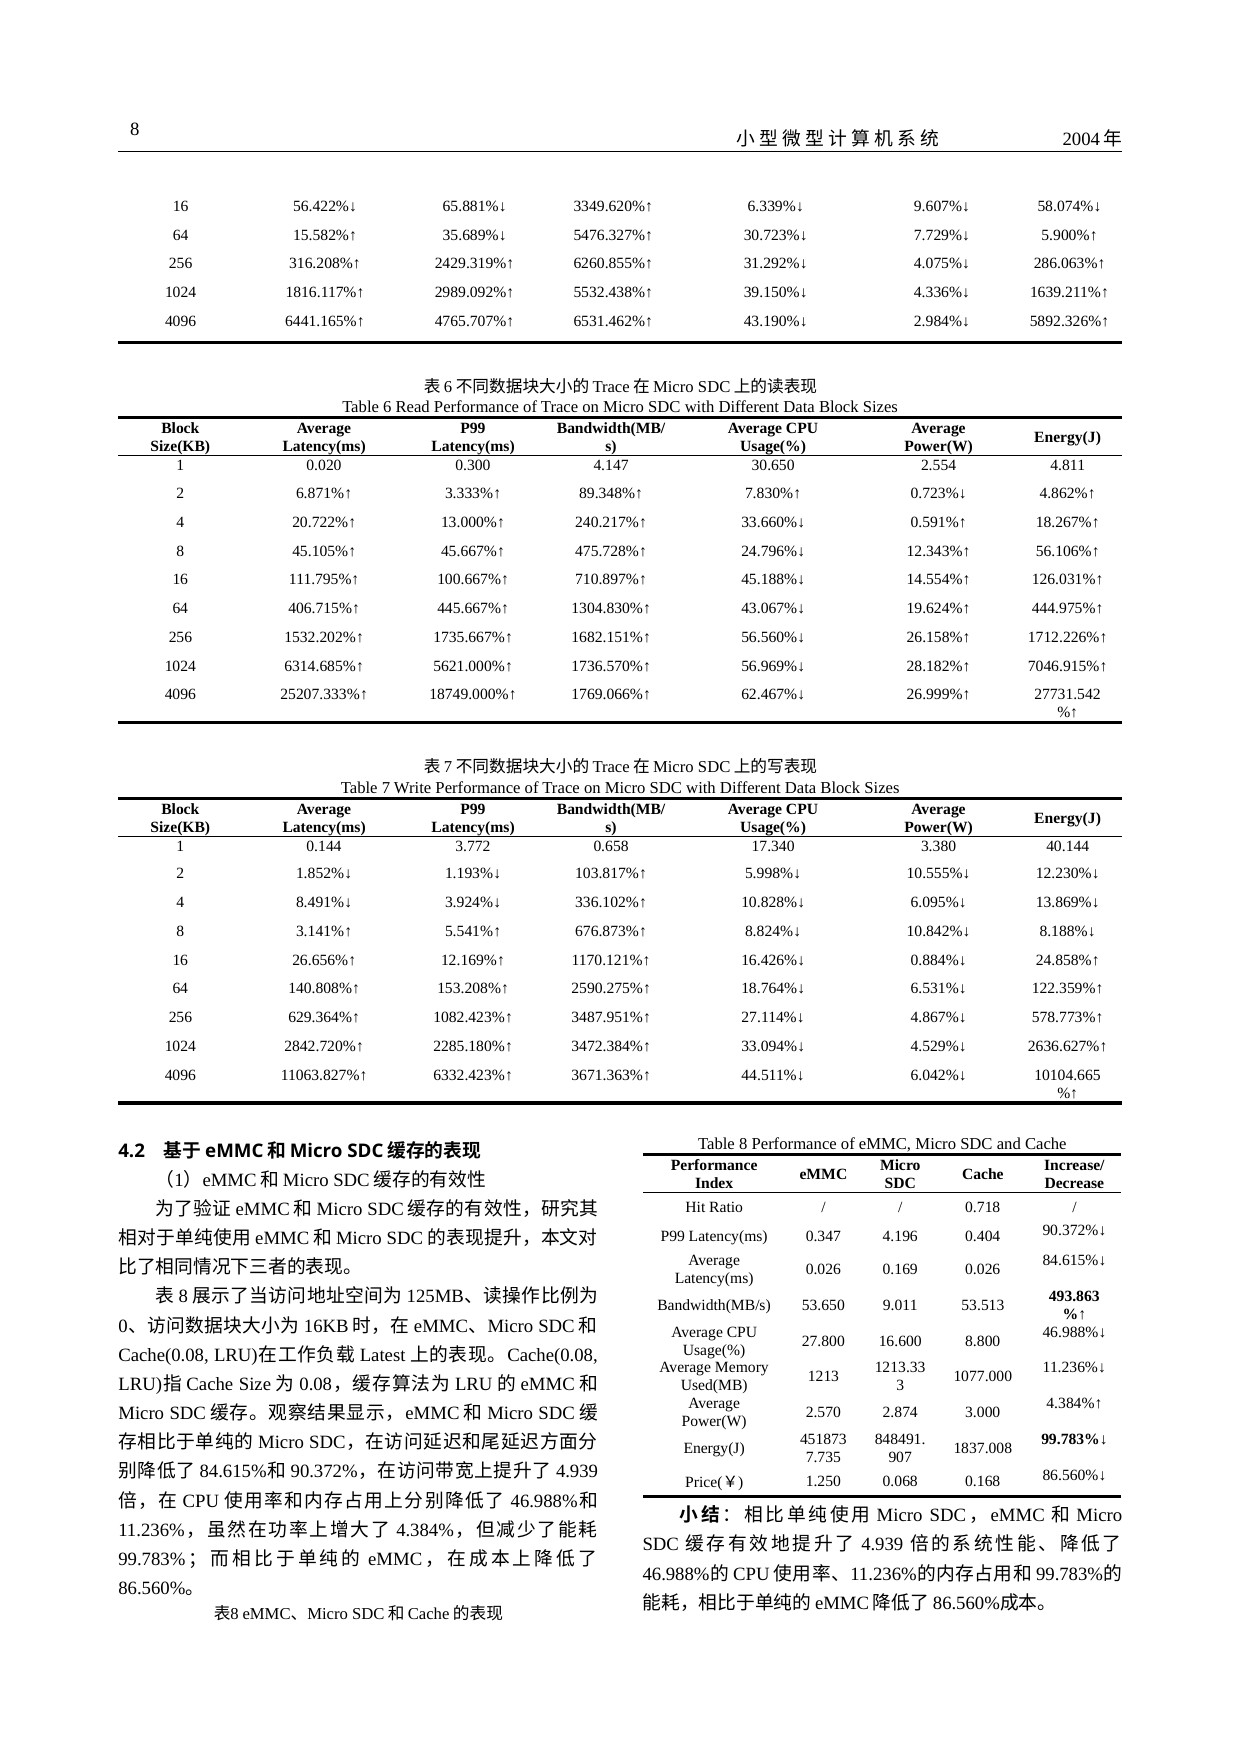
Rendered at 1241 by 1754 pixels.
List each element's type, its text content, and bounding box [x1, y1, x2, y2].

table_cell 8.824%↓ [682, 922, 864, 951]
table_header Average Latency(ms) [242, 419, 406, 455]
table_cell 676.873%↑ [540, 922, 682, 951]
table_cell 3.380 [864, 837, 1013, 864]
table_cell 1735.667%↑ [406, 628, 540, 656]
table_cell 12.343%↑ [864, 541, 1013, 570]
table_cell 1.852%↓ [242, 864, 406, 893]
table_cell 1024 [118, 656, 242, 685]
table_cell 4096 [118, 1066, 242, 1101]
table_cell Average Latency(ms) [643, 1251, 785, 1287]
table_cell 84.615%↓ [1027, 1251, 1121, 1287]
table_cell 1816.117%↑ [243, 283, 407, 312]
table_cell 475.728%↑ [540, 541, 682, 570]
table_cell 5.541%↑ [406, 922, 540, 951]
table_cell 256 [118, 254, 243, 283]
table_cell 16 [118, 951, 242, 979]
table_cell 27731.542%↑ [1013, 685, 1122, 721]
table_cell 18.267%↑ [1013, 513, 1122, 541]
table_cell 3349.620%↑ [542, 197, 684, 226]
table_header Average Power(W) [864, 800, 1013, 836]
table_header Energy(J) [1013, 419, 1122, 455]
table_cell 2590.275%↑ [540, 979, 682, 1008]
table_cell Average Memory Used(MB) [643, 1358, 785, 1394]
table_cell 58.074%↓ [1016, 197, 1122, 226]
table_cell 1.250 [785, 1466, 862, 1495]
table_cell 848491.907 [862, 1430, 938, 1466]
table_cell 2.570 [785, 1394, 862, 1430]
table_cell 0.168 [938, 1466, 1027, 1495]
table_cell 56.560%↓ [682, 628, 864, 656]
table_cell 100.667%↑ [406, 570, 540, 599]
table_cell 8.491%↓ [242, 893, 406, 922]
table_cell 710.897%↑ [540, 570, 682, 599]
table_cell 2.984%↓ [867, 312, 1016, 341]
table_cell 2429.319%↑ [407, 254, 542, 283]
table_cell 4096 [118, 685, 242, 721]
table_cell 39.150%↓ [684, 283, 867, 312]
table_cell Average Power(W) [643, 1394, 785, 1430]
table_cell 256 [118, 628, 242, 656]
table_cell 62.467%↓ [682, 685, 864, 721]
table_cell 16.426%↓ [682, 951, 864, 979]
table_cell 5476.327%↑ [542, 226, 684, 254]
table_cell 45.105%↑ [242, 541, 406, 570]
table_cell 64 [118, 599, 242, 628]
table_cell 13.869%↓ [1013, 893, 1122, 922]
table_cell 45.188%↓ [682, 570, 864, 599]
table_cell 10.555%↓ [864, 864, 1013, 893]
table_cell 0.723%↓ [864, 484, 1013, 513]
table_header Cache [938, 1156, 1027, 1192]
table_cell 316.208%↑ [243, 254, 407, 283]
table_cell 15.582%↑ [243, 226, 407, 254]
table_cell 9.011 [862, 1287, 938, 1322]
text 表8展示了当访问地址空间为125MB、读操作比例为0、访问数据块大小为16KB时，在eMMC、Micro SDC和Cache(0.08, LRU)在工作负载Latest上的表现。Cache(0.08, LRU)指Cache Size为0.08，缓存算法为LRU的eMMC和Micro SDC缓存。观察结果显示，eMMC和Micro SDC缓存相比于单纯的Micro SDC，在访问延迟和尾延迟方面分别降低了84.615%和90.372%，在访问带宽上提升了4.939倍，在CPU使用率和内存占用上分别降低了46.988%和11.236%，虽然在功率上增大了4.384%，但减少了能耗99.783%；而相比于单纯的eMMC，在成本上降低了86.560%。 [118, 1279, 598, 1600]
table_cell 31.292%↓ [684, 254, 867, 283]
table_cell 1170.121%↑ [540, 951, 682, 979]
table_cell 6.095%↓ [864, 893, 1013, 922]
table_cell 14.554%↑ [864, 570, 1013, 599]
table_cell 43.067%↓ [682, 599, 864, 628]
table_cell 5.998%↓ [682, 864, 864, 893]
table_cell 8.188%↓ [1013, 922, 1122, 951]
table_cell 6.871%↑ [242, 484, 406, 513]
table_header Performance Index [643, 1156, 785, 1192]
table_cell 12.230%↓ [1013, 864, 1122, 893]
table_cell 86.560%↓ [1027, 1466, 1121, 1495]
table_cell 1 [118, 456, 242, 484]
table_cell 6332.423%↑ [406, 1066, 540, 1101]
table_cell 153.208%↑ [406, 979, 540, 1008]
table_cell 629.364%↑ [242, 1008, 406, 1037]
table_cell 10104.665%↑ [1013, 1066, 1122, 1101]
table_cell 1024 [118, 283, 243, 312]
table_cell 16 [118, 570, 242, 599]
table_cell 0.026 [938, 1251, 1027, 1287]
table_cell 10.828%↓ [682, 893, 864, 922]
table_cell 26.656%↑ [242, 951, 406, 979]
table_cell 4 [118, 513, 242, 541]
table_cell Bandwidth(MB/s) [643, 1287, 785, 1322]
table_cell 6.531%↓ [864, 979, 1013, 1008]
table_header Bandwidth(MB/s) [540, 800, 682, 836]
table_cell Price(￥) [643, 1466, 785, 1495]
table_cell 5892.326%↑ [1016, 312, 1122, 341]
table_header Average Power(W) [864, 419, 1013, 455]
table_cell 30.723%↓ [684, 226, 867, 254]
table_cell 19.624%↑ [864, 599, 1013, 628]
text Table 7 Write Performance of Trace on Micro SDC with Different Data Block Sizes [118, 777, 1122, 797]
table_cell 6314.685%↑ [242, 656, 406, 685]
text 表8 eMMC、Micro SDC和Cache的表现 [118, 1600, 598, 1624]
table_cell 103.817%↑ [540, 864, 682, 893]
table_cell Hit Ratio [643, 1193, 785, 1221]
table_cell / [1027, 1193, 1121, 1221]
table_cell 4 [118, 893, 242, 922]
table_cell 122.359%↑ [1013, 979, 1122, 1008]
table_header Block Size(KB) [118, 800, 242, 836]
table_cell 7046.915%↑ [1013, 656, 1122, 685]
table_cell 56.969%↓ [682, 656, 864, 685]
table_cell / [862, 1193, 938, 1221]
table_cell 53.513 [938, 1287, 1027, 1322]
table_cell 3.000 [938, 1394, 1027, 1430]
table_cell 7.830%↑ [682, 484, 864, 513]
table_cell 6.042%↓ [864, 1066, 1013, 1101]
text Table 8 Performance of eMMC, Micro SDC and Cache [642, 1134, 1122, 1153]
table_header P99 Latency(ms) [406, 800, 540, 836]
table_cell 46.988%↓ [1027, 1323, 1121, 1358]
table_cell 20.722%↑ [242, 513, 406, 541]
table_cell 2842.720%↑ [242, 1037, 406, 1066]
table_cell 140.808%↑ [242, 979, 406, 1008]
table_header Bandwidth(MB/s) [540, 419, 682, 455]
table_cell 406.715%↑ [242, 599, 406, 628]
table_cell 17.340 [682, 837, 864, 864]
table_cell 9.607%↓ [867, 197, 1016, 226]
table_cell 6531.462%↑ [542, 312, 684, 341]
table_cell 0.300 [406, 456, 540, 484]
table_cell 1736.570%↑ [540, 656, 682, 685]
table_cell 90.372%↓ [1027, 1221, 1121, 1251]
table_cell 16 [118, 197, 243, 226]
table_cell 11063.827%↑ [242, 1066, 406, 1101]
table_cell 240.217%↑ [540, 513, 682, 541]
table_header Energy(J) [1013, 800, 1122, 836]
table_cell 1082.423%↑ [406, 1008, 540, 1037]
table_cell 126.031%↑ [1013, 570, 1122, 599]
table_cell 89.348%↑ [540, 484, 682, 513]
table_header Micro SDC [862, 1156, 938, 1192]
table_cell 4.811 [1013, 456, 1122, 484]
table_cell 5532.438%↑ [542, 283, 684, 312]
table_header eMMC [785, 1156, 862, 1192]
table_cell 43.190%↓ [684, 312, 867, 341]
table_cell 0.026 [785, 1251, 862, 1287]
table_cell 4.862%↑ [1013, 484, 1122, 513]
text 表7 不同数据块大小的Trace在Micro SDC上的写表现 [118, 753, 1122, 777]
table_cell 6260.855%↑ [542, 254, 684, 283]
table_cell 2636.627%↑ [1013, 1037, 1122, 1066]
table_cell 33.094%↓ [682, 1037, 864, 1066]
table_cell 53.650 [785, 1287, 862, 1322]
table_cell 26.999%↑ [864, 685, 1013, 721]
table_cell 445.667%↑ [406, 599, 540, 628]
table_cell 0.404 [938, 1221, 1027, 1251]
table_cell 4.384%↑ [1027, 1394, 1121, 1430]
table_cell 2285.180%↑ [406, 1037, 540, 1066]
table_cell 24.796%↓ [682, 541, 864, 570]
table_cell 99.783%↓ [1027, 1430, 1121, 1466]
table_cell 64 [118, 226, 243, 254]
table_cell 1213.333 [862, 1358, 938, 1394]
text （1）eMMC和Micro SDC缓存的有效性 [118, 1163, 598, 1192]
table_cell 10.842%↓ [864, 922, 1013, 951]
table_cell 3487.951%↑ [540, 1008, 682, 1037]
table_cell 336.102%↑ [540, 893, 682, 922]
table_cell 0.169 [862, 1251, 938, 1287]
table_cell 256 [118, 1008, 242, 1037]
table_cell 1024 [118, 1037, 242, 1066]
table_cell 12.169%↑ [406, 951, 540, 979]
table_cell 3.141%↑ [242, 922, 406, 951]
table_cell 26.158%↑ [864, 628, 1013, 656]
table_cell 0.068 [862, 1466, 938, 1495]
table_cell 45.667%↑ [406, 541, 540, 570]
table_cell 2 [118, 484, 242, 513]
table_cell 1304.830%↑ [540, 599, 682, 628]
table_cell 8 [118, 922, 242, 951]
table_cell 2.554 [864, 456, 1013, 484]
text 4.2 基于eMMC和Micro SDC缓存的表现 [118, 1134, 598, 1163]
table_cell 8 [118, 541, 242, 570]
table_cell 4.075%↓ [867, 254, 1016, 283]
table_cell 4518737.735 [785, 1430, 862, 1466]
table_cell 5.900%↑ [1016, 226, 1122, 254]
table_cell 1769.066%↑ [540, 685, 682, 721]
table_cell 18749.000%↑ [406, 685, 540, 721]
table_cell 8.800 [938, 1323, 1027, 1358]
table_cell 4.196 [862, 1221, 938, 1251]
table_cell 35.689%↓ [407, 226, 542, 254]
table_cell 0.884%↓ [864, 951, 1013, 979]
table_cell 493.863%↑ [1027, 1287, 1121, 1322]
table_cell 64 [118, 979, 242, 1008]
table_cell Energy(J) [643, 1430, 785, 1466]
table_cell 0.020 [242, 456, 406, 484]
table_cell 40.144 [1013, 837, 1122, 864]
table_cell 28.182%↑ [864, 656, 1013, 685]
table_cell 1077.000 [938, 1358, 1027, 1394]
table_header Increase/ Decrease [1027, 1156, 1121, 1192]
table_cell 16.600 [862, 1323, 938, 1358]
table_header Average CPU Usage(%) [682, 800, 864, 836]
table_cell 18.764%↓ [682, 979, 864, 1008]
table_cell 578.773%↑ [1013, 1008, 1122, 1037]
table_cell 56.422%↓ [243, 197, 407, 226]
table_cell 2 [118, 864, 242, 893]
text 小结：相比单纯使用Micro SDC，eMMC和Micro SDC缓存有效地提升了4.939倍的系统性能、降低了46.988%的CPU使用率、11.236%的内存占用和99.783%的能耗，相比于单纯的eMMC降低了86.560%成本。 [642, 1498, 1122, 1615]
table_cell 0.144 [242, 837, 406, 864]
table_cell 3472.384%↑ [540, 1037, 682, 1066]
table_cell / [785, 1193, 862, 1221]
table_cell 286.063%↑ [1016, 254, 1122, 283]
table_header Average Latency(ms) [242, 800, 406, 836]
table_cell 1682.151%↑ [540, 628, 682, 656]
table_cell 27.800 [785, 1323, 862, 1358]
table_cell 11.236%↓ [1027, 1358, 1121, 1394]
table_cell 13.000%↑ [406, 513, 540, 541]
table_cell 56.106%↑ [1013, 541, 1122, 570]
table_cell 44.511%↓ [682, 1066, 864, 1101]
table_cell 0.591%↑ [864, 513, 1013, 541]
table_cell 3.333%↑ [406, 484, 540, 513]
table_cell 0.658 [540, 837, 682, 864]
table_cell 1837.008 [938, 1430, 1027, 1466]
table_cell 30.650 [682, 456, 864, 484]
table_cell 4096 [118, 312, 243, 341]
table_cell 4765.707%↑ [407, 312, 542, 341]
table_cell 0.718 [938, 1193, 1027, 1221]
table_cell 3.924%↓ [406, 893, 540, 922]
table_cell 0.347 [785, 1221, 862, 1251]
table_cell 1639.211%↑ [1016, 283, 1122, 312]
table_cell 27.114%↓ [682, 1008, 864, 1037]
table_cell 444.975%↑ [1013, 599, 1122, 628]
table_header Average CPU Usage(%) [682, 419, 864, 455]
table_cell 33.660%↓ [682, 513, 864, 541]
table_cell 4.529%↓ [864, 1037, 1013, 1066]
table_cell 6.339%↓ [684, 197, 867, 226]
table_cell 5621.000%↑ [406, 656, 540, 685]
table_cell P99 Latency(ms) [643, 1221, 785, 1251]
table_cell 1 [118, 837, 242, 864]
table_cell 4.867%↓ [864, 1008, 1013, 1037]
table_cell 111.795%↑ [242, 570, 406, 599]
table_cell 25207.333%↑ [242, 685, 406, 721]
table_cell 2.874 [862, 1394, 938, 1430]
table_cell 6441.165%↑ [243, 312, 407, 341]
table_cell 1532.202%↑ [242, 628, 406, 656]
table_cell 4.336%↓ [867, 283, 1016, 312]
table_cell 3.772 [406, 837, 540, 864]
table_cell Average CPU Usage(%) [643, 1323, 785, 1358]
table_header P99 Latency(ms) [406, 419, 540, 455]
text 为了验证eMMC和Micro SDC缓存的有效性，研究其相对于单纯使用eMMC和Micro SDC的表现提升，本文对比了相同情况下三者的表现。 [118, 1192, 598, 1279]
table_cell 1712.226%↑ [1013, 628, 1122, 656]
table_cell 4.147 [540, 456, 682, 484]
table_cell 7.729%↓ [867, 226, 1016, 254]
table_cell 1.193%↓ [406, 864, 540, 893]
table_cell 24.858%↑ [1013, 951, 1122, 979]
table_cell 65.881%↓ [407, 197, 542, 226]
table_cell 3671.363%↑ [540, 1066, 682, 1101]
table_header Block Size(KB) [118, 419, 242, 455]
table_cell 2989.092%↑ [407, 283, 542, 312]
table_cell 1213 [785, 1358, 862, 1394]
